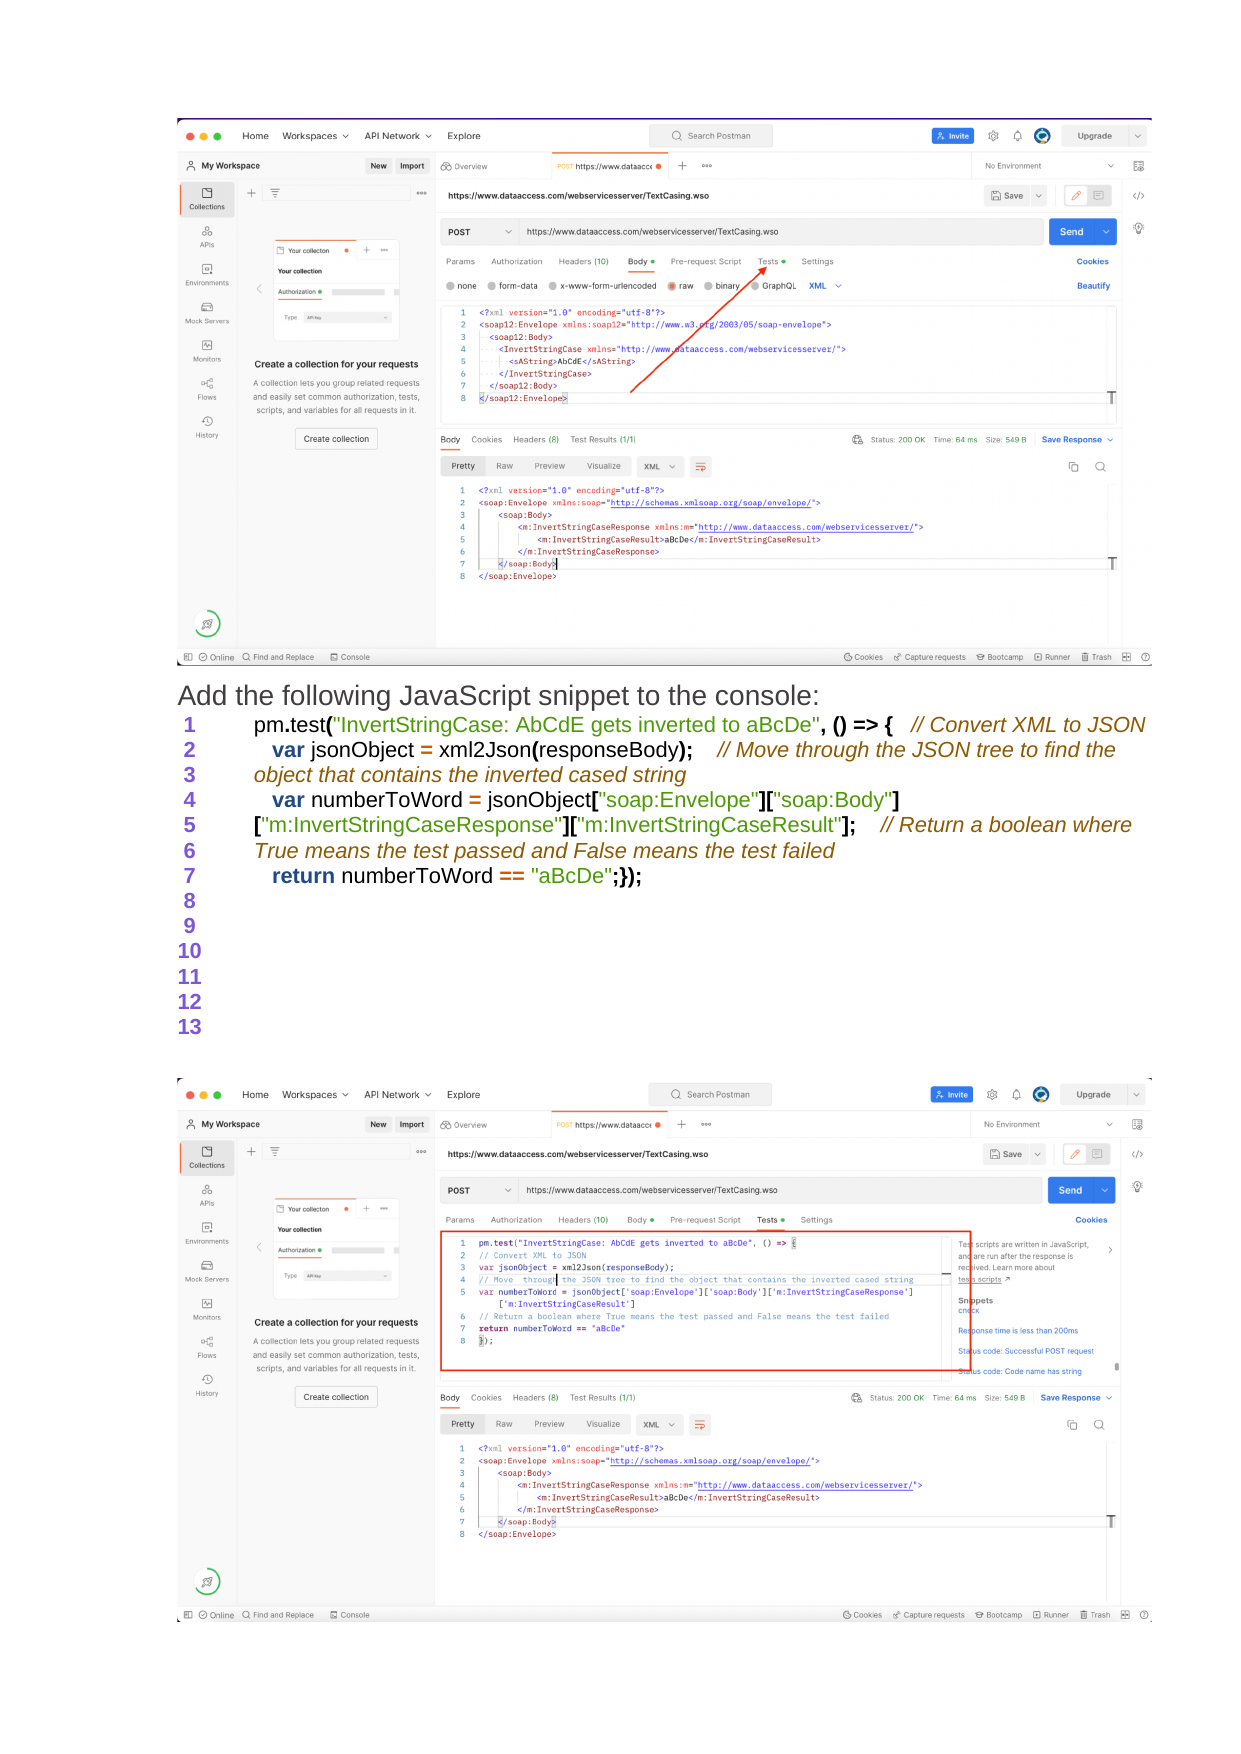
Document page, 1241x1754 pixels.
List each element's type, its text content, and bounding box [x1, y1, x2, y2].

picture [177, 1078, 1152, 1622]
text Add the following JavaScript snippet to the console: [177, 669, 1152, 712]
table_header 1 2 3 4 5 6 7 8 9 10 11 12 13 [177, 712, 254, 1066]
picture [177, 118, 1152, 666]
table_header pm.test("InvertStringCase: AbCdE gets inverted to aBcDe", () => { // Convert XML to JSON var jsonObject = xml2Json(responseBody); // Move through the JSON tree to find the object that contains the inverted cased string var numberToWord = jsonObject["soap:Envelope"]["soap:Body"]["m:InvertStringCaseResponse"]["m:InvertStringCaseResult"]; // Return a boolean where True means the test passed and False means the test failed return numberToWord == "aBcDe";}); [254, 712, 1152, 1066]
